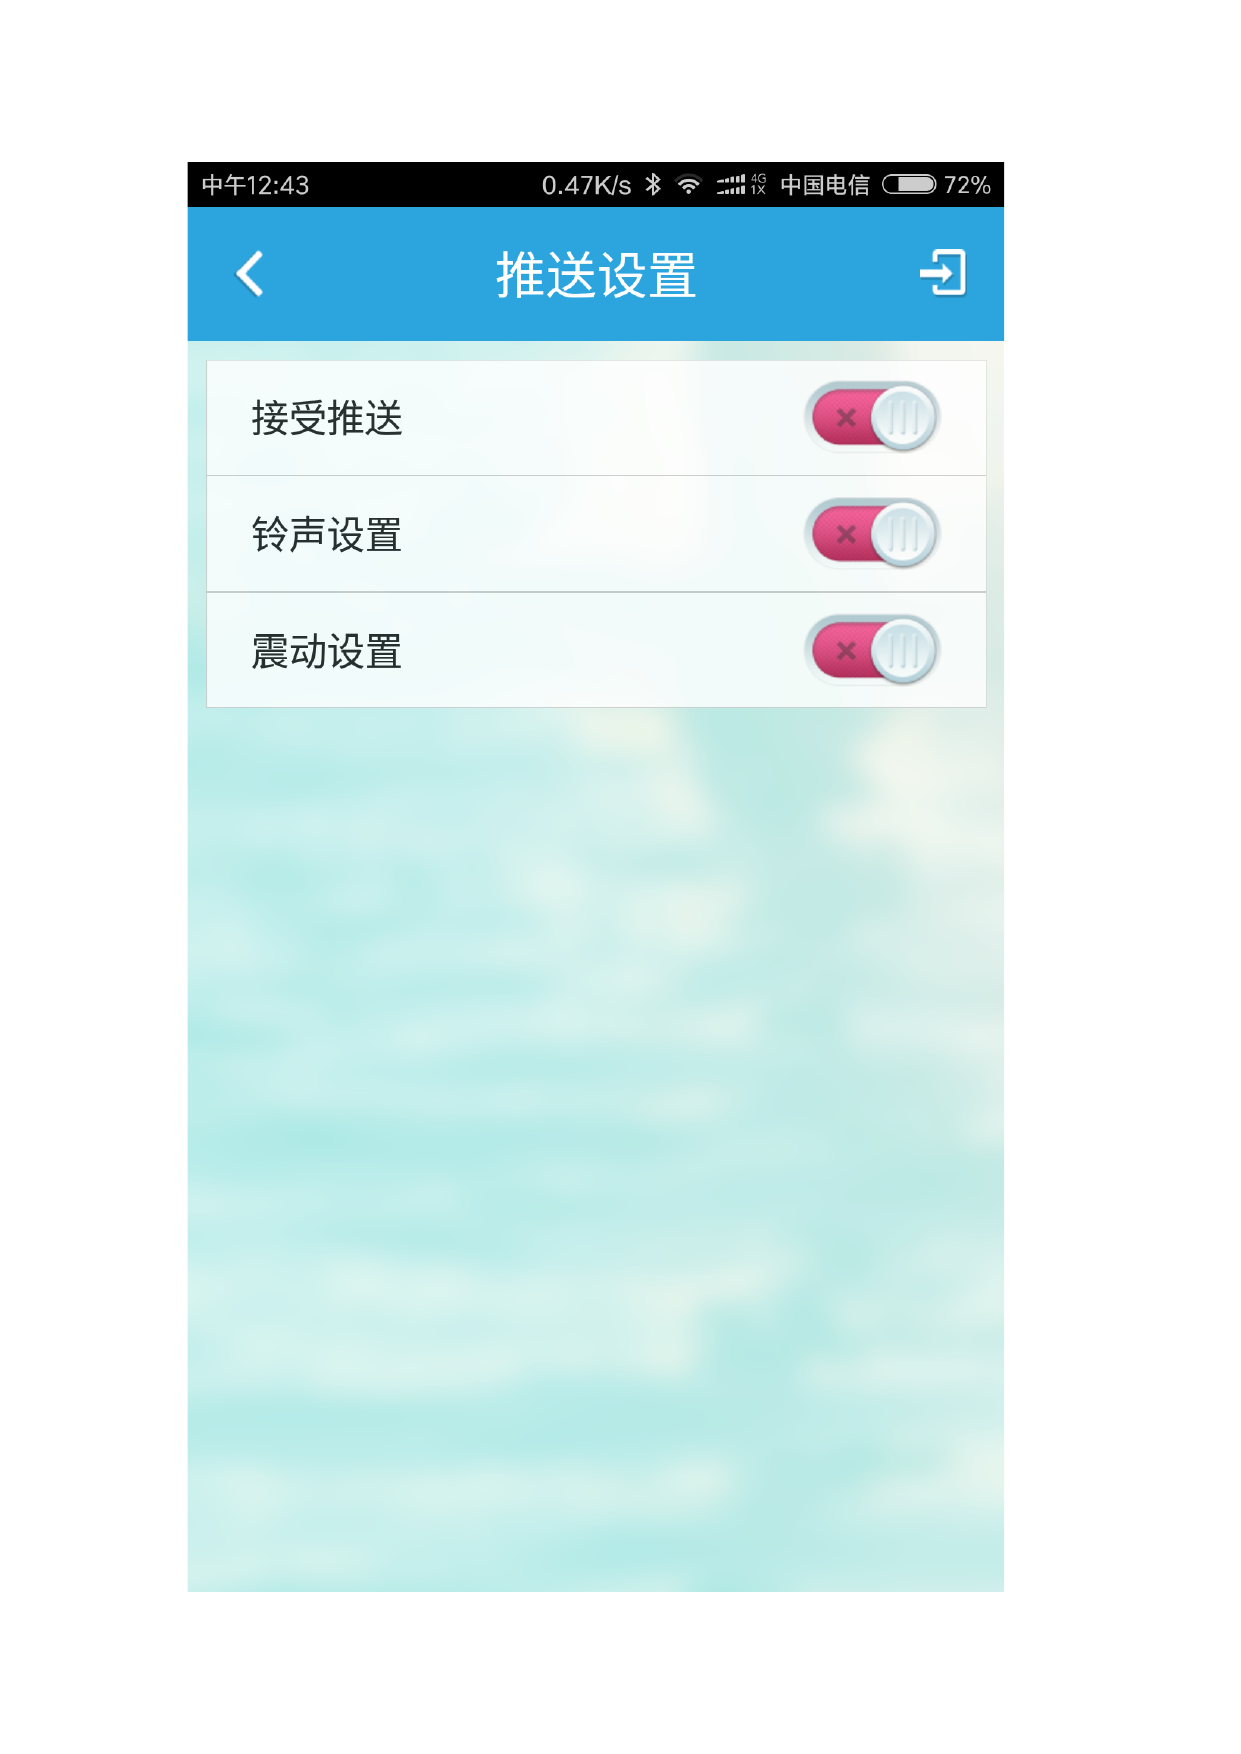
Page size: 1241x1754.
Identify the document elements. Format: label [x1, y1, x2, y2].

picture [187, 162, 1005, 1592]
